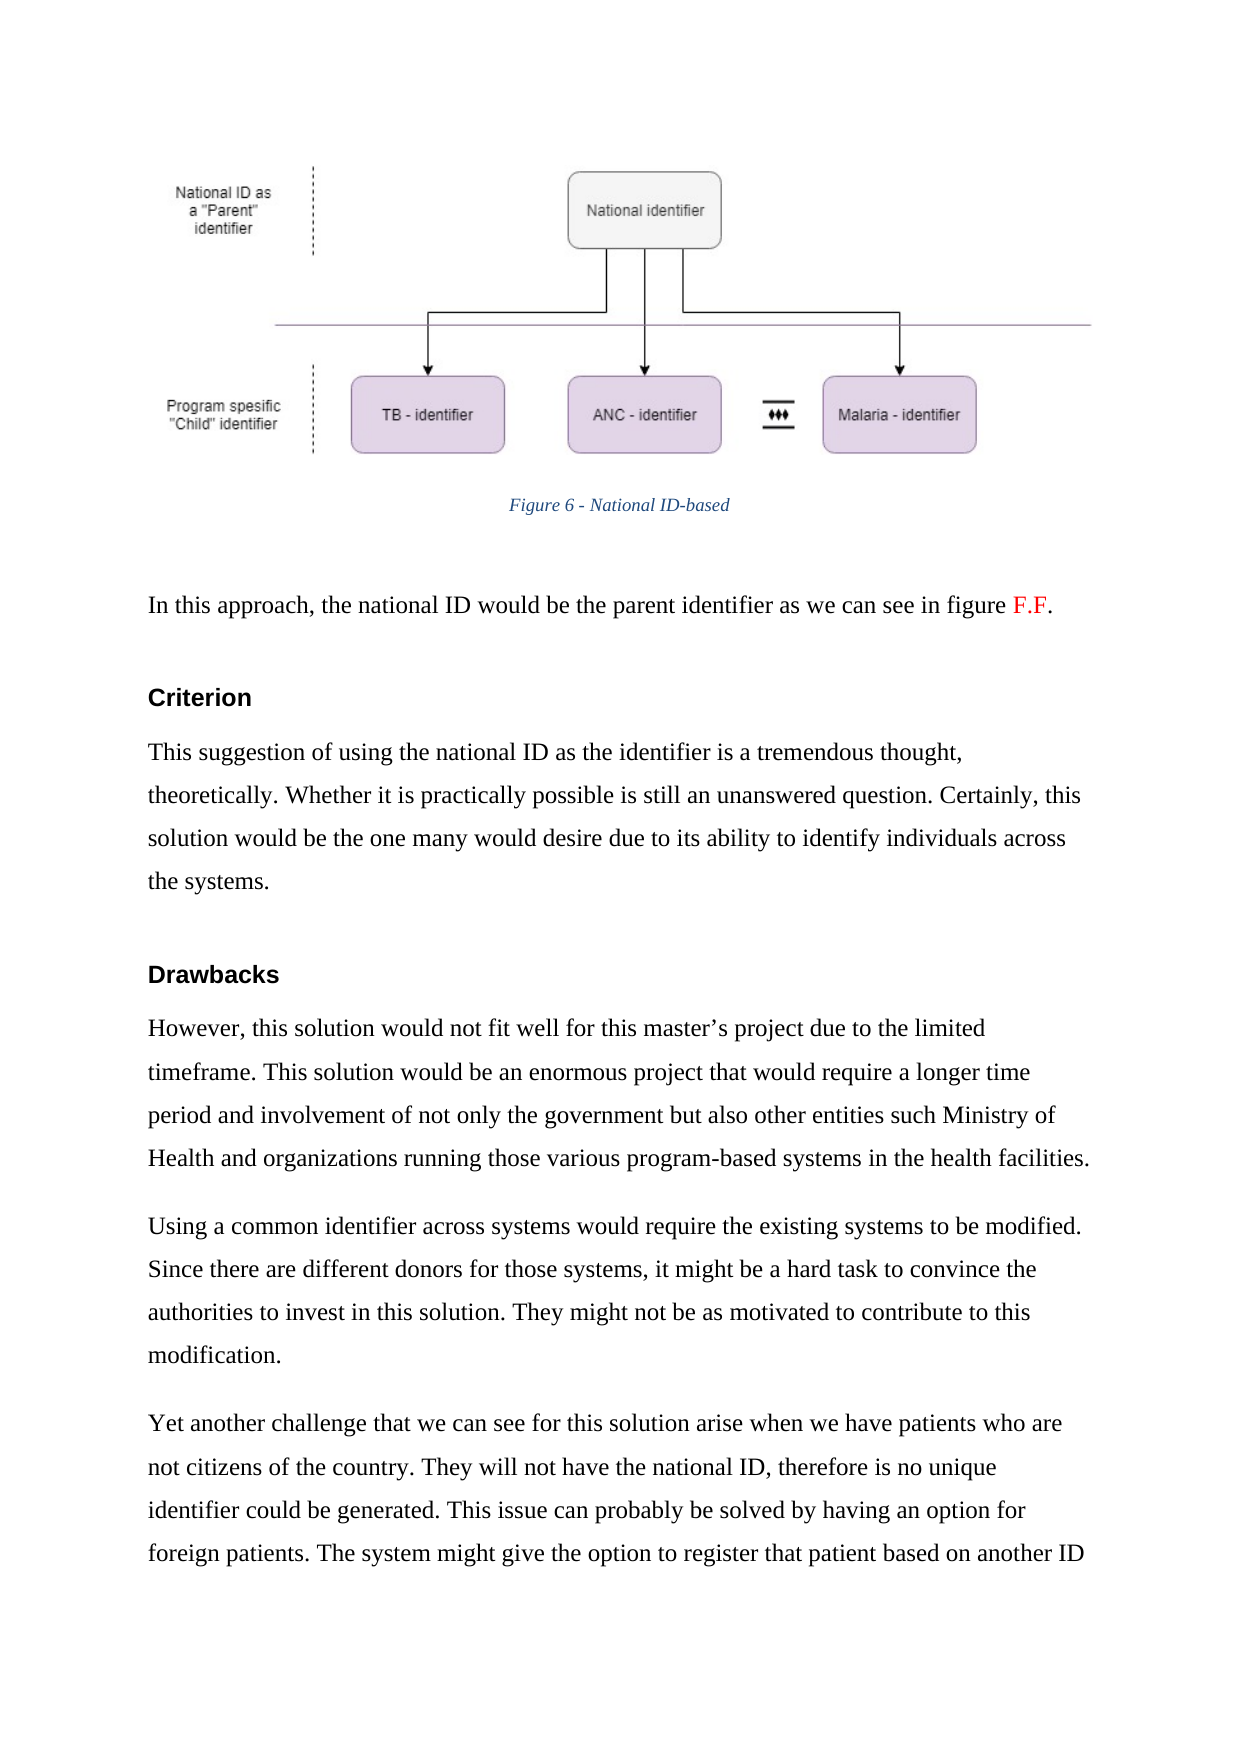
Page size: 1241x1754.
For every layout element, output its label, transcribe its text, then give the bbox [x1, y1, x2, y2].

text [148, 1408, 1092, 1567]
text Criterion [148, 683, 1092, 712]
picture [147, 165, 1093, 455]
text Using a common identifier across systems would require the existing systems to be modified. Since there are different donors for those systems, it might be a hard task to convince the authorities to invest in this solution. They might not be as motivated to contribute to this modification. [148, 1211, 1092, 1369]
text This suggestion of using the national ID as the identifier is a tremendous thought, theoretically. Whether it is practically possible is still an unanswered question. Certainly, this solution would be the one many would desire due to its ability to identify individuals across the systems. [148, 737, 1092, 895]
text However, this solution would not fit well for this master’s project due to the limited timeframe. This solution would be an enormous project that would require a longer time period and involvement of not only the government but also other entities such Ministry of Health and organizations running those various program-based systems in the health facilities. [148, 1013, 1092, 1172]
text Drawbacks [148, 959, 1092, 988]
text In this approach, the national ID would be the parent identifier as we can see in figure F.F. [148, 590, 1092, 619]
text Figure 6 - National ID-based [148, 494, 1092, 515]
